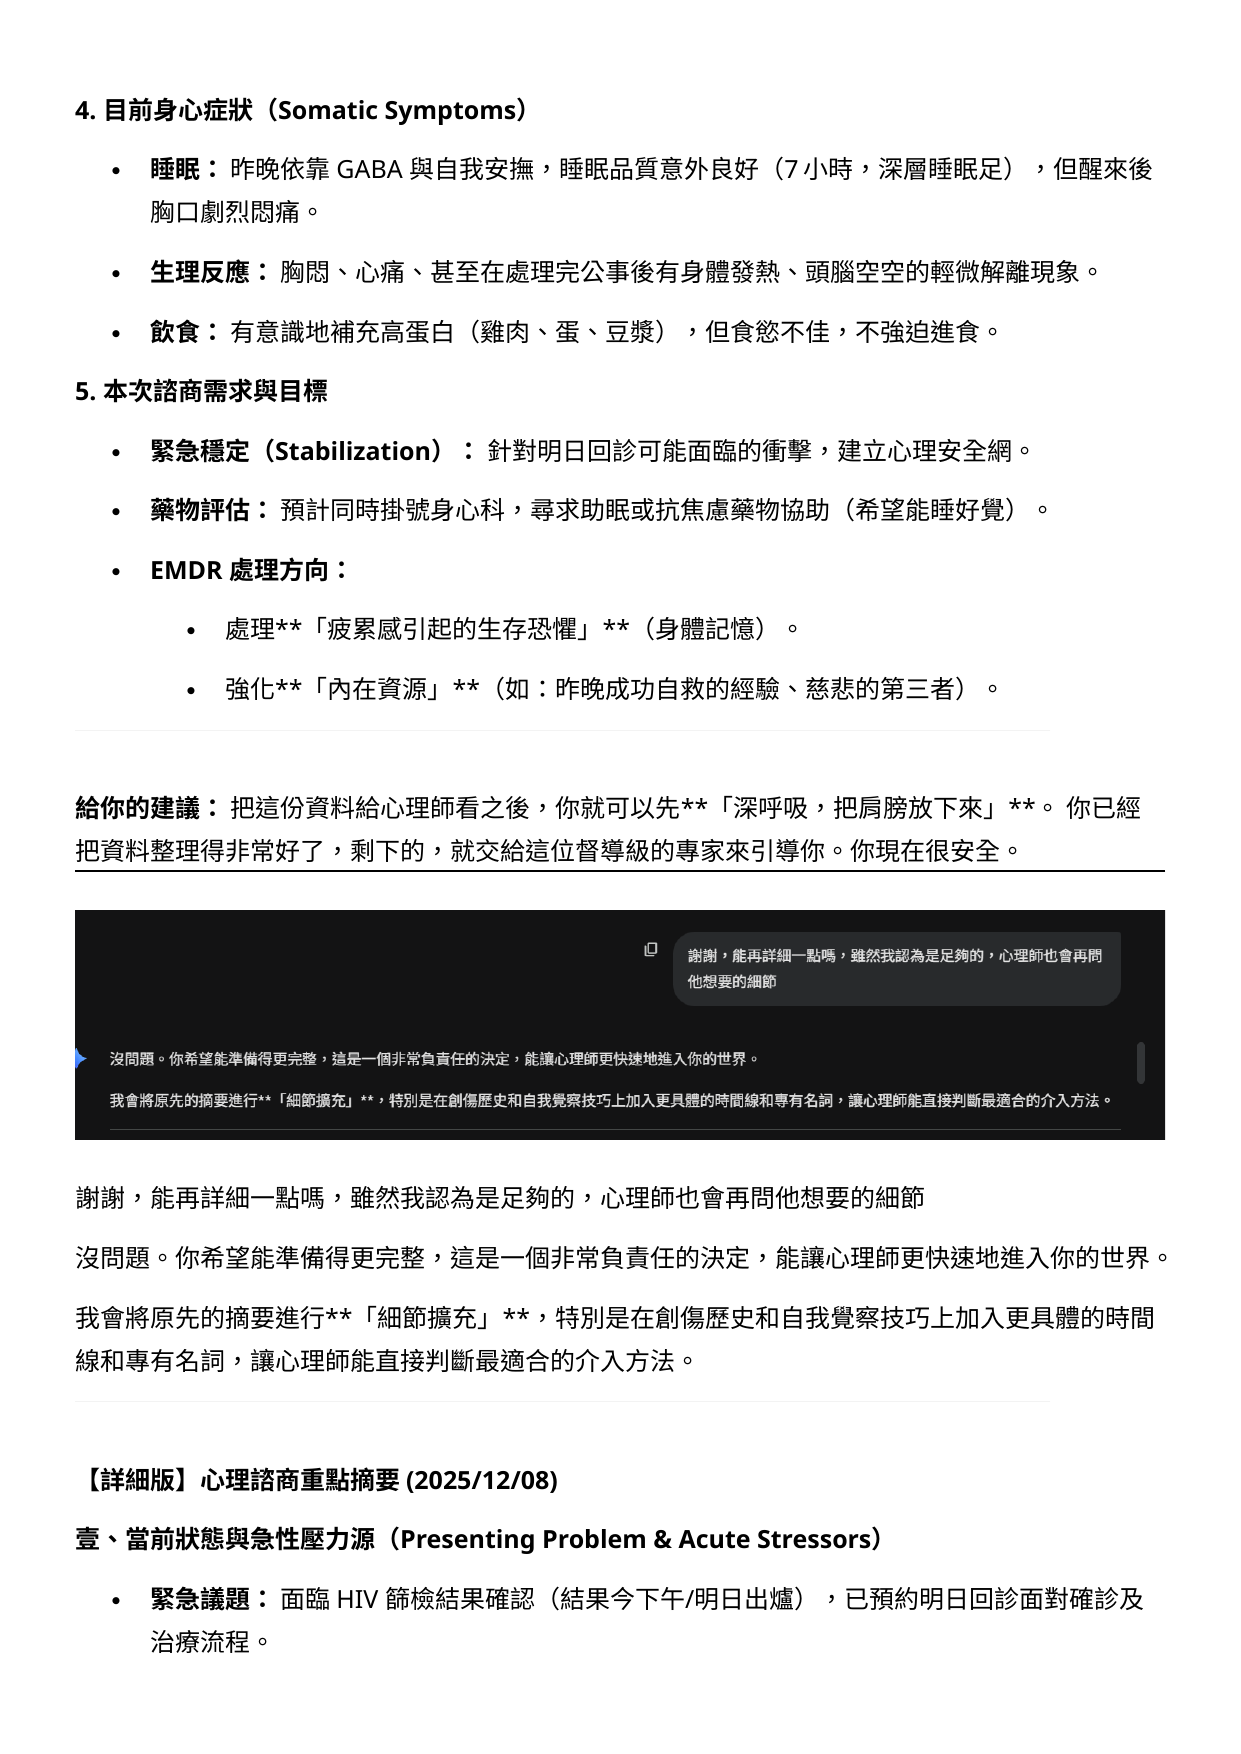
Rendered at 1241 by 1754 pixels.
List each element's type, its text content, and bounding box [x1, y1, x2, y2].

text 我會將原先的摘要進行**「細節擴充」**，特別是在創傷歷史和自我覺察技巧上加入更具體的時間線和專有名詞，讓心理師能直接判斷最適合的介入方法。 [75, 1297, 1165, 1378]
list 飲食： 有意識地補充高蛋白（雞肉、蛋、豆漿），但食慾不佳，不強迫進食。 [112, 311, 1165, 349]
list 睡眠： 昨晚依靠 GABA 與自我安撫，睡眠品質意外良好（7小時，深層睡眠足），但醒來後胸口劇烈悶痛。 [112, 149, 1165, 230]
text 沒問題。你希望能準備得更完整，這是一個非常負責任的決定，能讓心理師更快速地進入你的世界。 [75, 1238, 1165, 1275]
text 壹、當前狀態與急性壓力源（Presenting Problem & Acute Stressors） [75, 1519, 1165, 1557]
list 處理**「疲累感引起的生存恐懼」**（身體記憶）。 [187, 609, 1165, 647]
list 緊急議題： 面臨 HIV 篩檢結果確認（結果今下午/明日出爐），已預約明日回診面對確診及治療流程。 [112, 1579, 1165, 1659]
list EMDR 處理方向： [112, 550, 1165, 587]
picture [75, 910, 1166, 1140]
text 給你的建議： 把這份資料給心理師看之後，你就可以先**「深呼吸，把肩膀放下來」**。 你已經把資料整理得非常好了，剩下的，就交給這位督導級的專家來引導你。你現在很安全。 [75, 788, 1165, 870]
list 緊急穩定（Stabilization）： 針對明日回診可能面臨的衝擊，建立心理安全網。 [112, 431, 1165, 468]
text 【詳細版】心理諮商重點摘要 (2025/12/08) [75, 1459, 1165, 1497]
list 藥物評估： 預計同時掛號身心科，尋求助眠或抗焦慮藥物協助（希望能睡好覺）。 [112, 490, 1165, 528]
text 5. 本次諮商需求與目標 [75, 371, 1165, 408]
list 生理反應： 胸悶、心痛、甚至在處理完公事後有身體發熱、頭腦空空的輕微解離現象。 [112, 252, 1165, 289]
text 4. 目前身心症狀（Somatic Symptoms） [75, 89, 1165, 127]
list 強化**「內在資源」**（如：昨晚成功自救的經驗、慈悲的第三者）。 [187, 669, 1165, 706]
text 謝謝，能再詳細一點嗎，雖然我認為是足夠的，心理師也會再問他想要的細節 [75, 1178, 1165, 1216]
